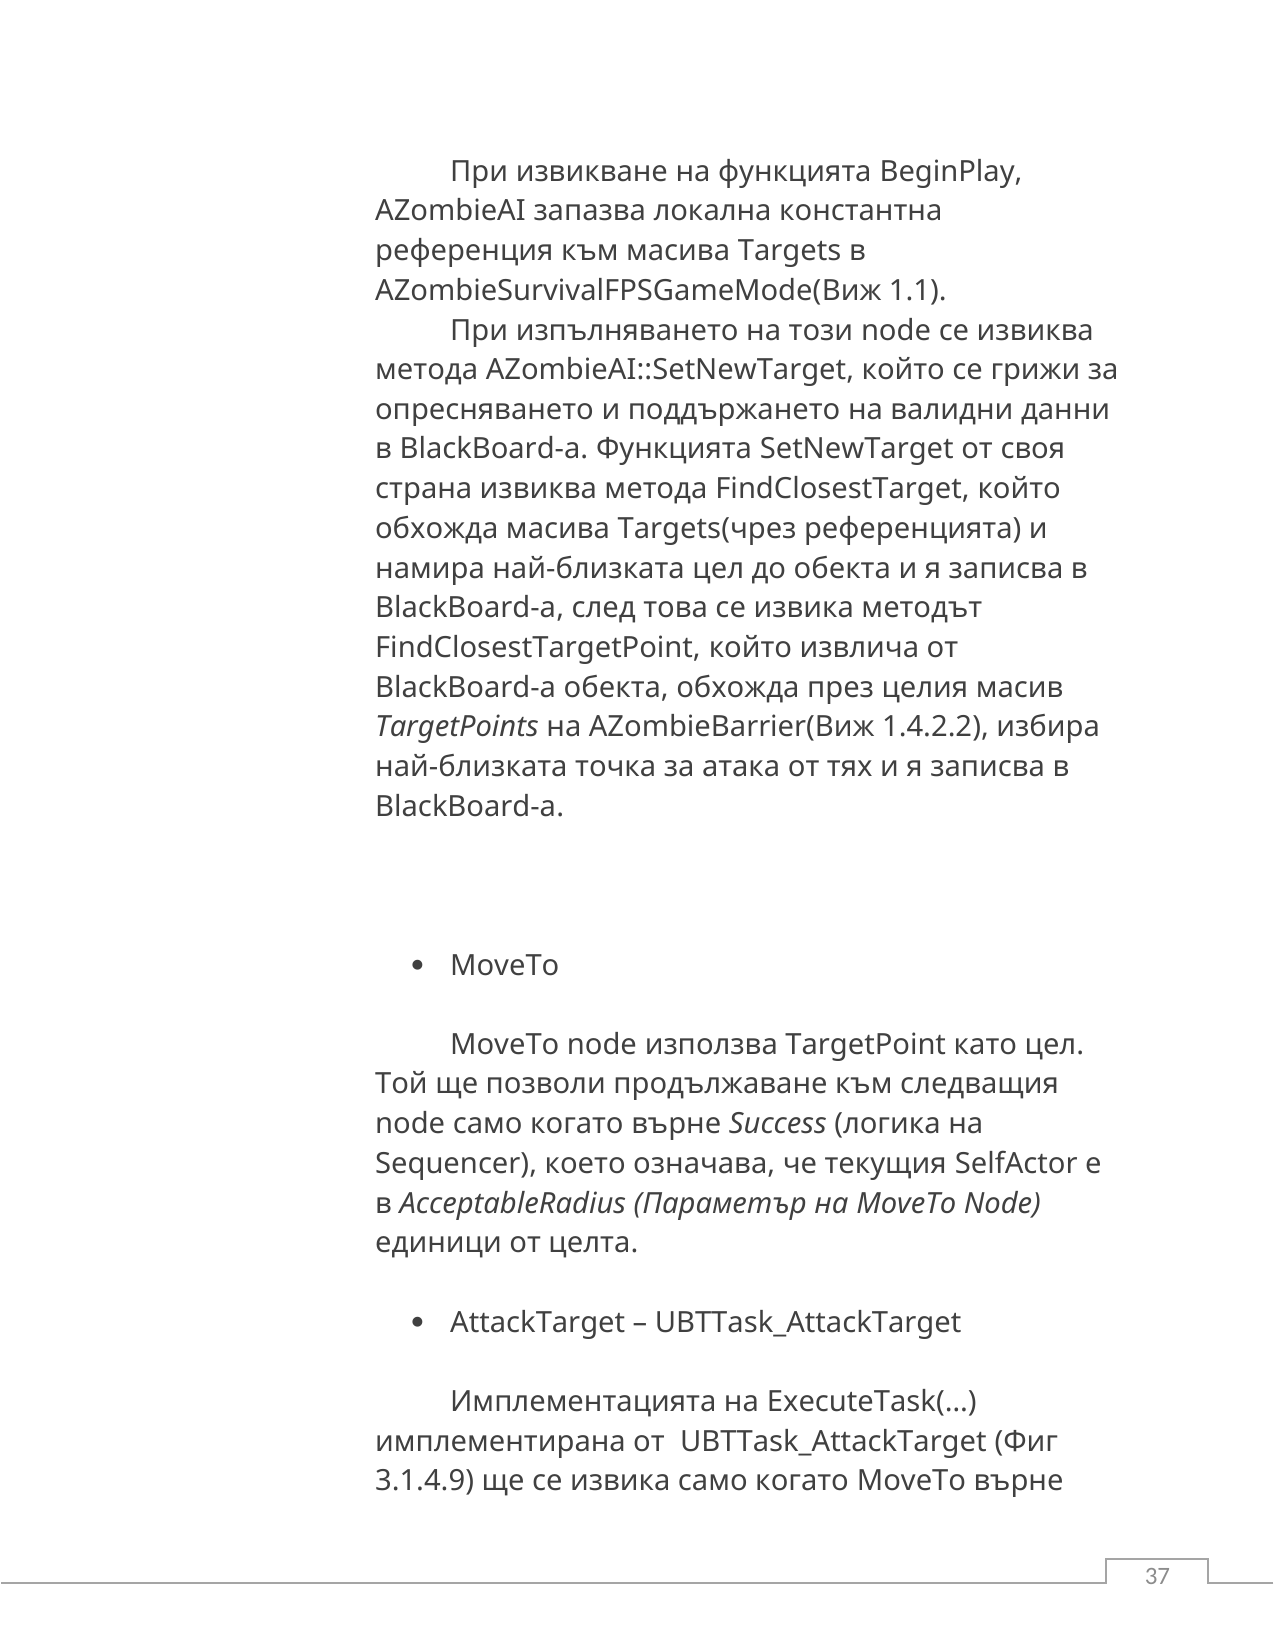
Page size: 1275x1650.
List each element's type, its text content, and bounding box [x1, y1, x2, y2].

text При извикване на функцията BeginPlay, AZombieAI запазва локална константна референция към масива Targets в AZombieSurvivalFPSGameMode(Виж 1.1). [375, 150, 1125, 309]
list AttackTarget – UBTTask_AttackTarget [412, 1301, 1125, 1341]
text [375, 1380, 1125, 1499]
text MoveTo node използва TargetPoint като цел. Той ще позволи продължаване към следващия node само когато върне Success (логика на Sequencer), което означава, че текущия SelfActor е в AcceptableRadius (Параметър на MoveTo Node) единици от целта. [375, 1023, 1125, 1261]
list MoveTo [412, 944, 1125, 983]
text При изпълняването на този node се извиква метода AZombieAI::SetNewTarget, който се грижи за опресняването и поддържането на валидни данни в BlackBoard-a. Функцията SetNewTarget от своя страна извиква метода FindClosestTarget, който обхожда масива Targets(чрез референцията) и намира най-близката цел до обекта и я записва в BlackBoard-a, след това се извика методът FindClosestTargetPoint, който извлича от BlackBoard-a обекта, обхожда през целия масив TargetPoints на AZombieBarrier(Виж 1.4.2.2), избира най-близката точка за атака от тях и я записва в BlackBoard-a. [375, 309, 1125, 825]
